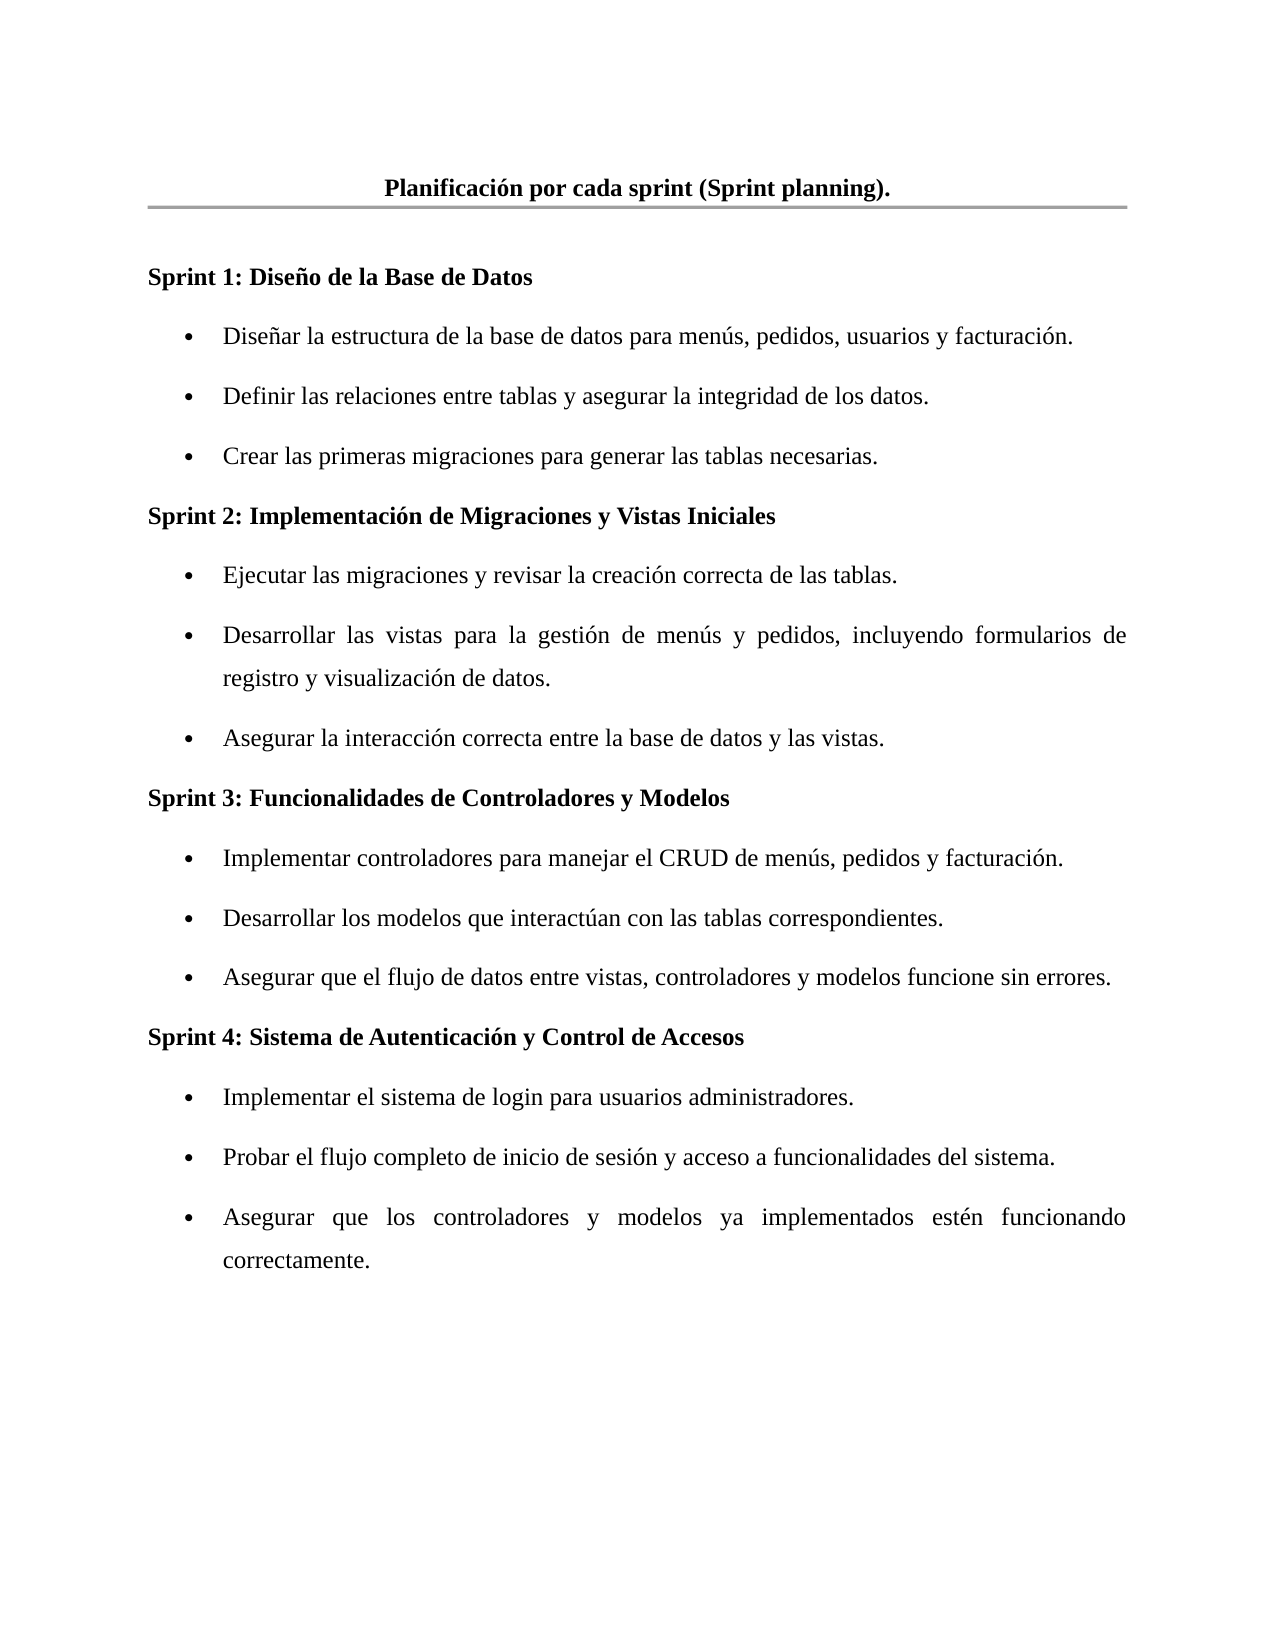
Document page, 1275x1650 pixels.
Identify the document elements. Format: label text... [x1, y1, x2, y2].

list Asegurar que el flujo de datos entre vistas, controladores y modelos funcione sin errores. [185, 962, 1127, 991]
list Definir las relaciones entre tablas y asegurar la integridad de los datos. [185, 381, 1127, 410]
list Crear las primeras migraciones para generar las tablas necesarias. [185, 441, 1127, 470]
text Sprint 3: Funcionalidades de Controladores y Modelos [148, 783, 1127, 812]
list Diseñar la estructura de la base de datos para menús, pedidos, usuarios y facturación. [185, 321, 1127, 350]
list Desarrollar las vistas para la gestión de menús y pedidos, incluyendo formularios de registro y visualización de datos. [185, 620, 1127, 692]
text Sprint 4: Sistema de Autenticación y Control de Accesos [148, 1022, 1127, 1051]
text Sprint 2: Implementación de Migraciones y Vistas Iniciales [148, 501, 1127, 529]
list Asegurar la interacción correcta entre la base de datos y las vistas. [185, 723, 1127, 752]
list Probar el flujo completo de inicio de sesión y acceso a funcionalidades del sistema. [185, 1142, 1127, 1171]
list Ejecutar las migraciones y revisar la creación correcta de las tablas. [185, 561, 1127, 589]
list Implementar controladores para manejar el CRUD de menús, pedidos y facturación. [185, 843, 1127, 872]
list Implementar el sistema de login para usuarios administradores. [185, 1082, 1127, 1111]
list Desarrollar los modelos que interactúan con las tablas correspondientes. [185, 903, 1127, 931]
list Asegurar que los controladores y modelos ya implementados estén funcionando correctamente. [185, 1202, 1127, 1273]
text Sprint 1: Diseño de la Base de Datos [148, 262, 1127, 290]
subtitle Planificación por cada sprint (Sprint planning). [148, 173, 1127, 201]
